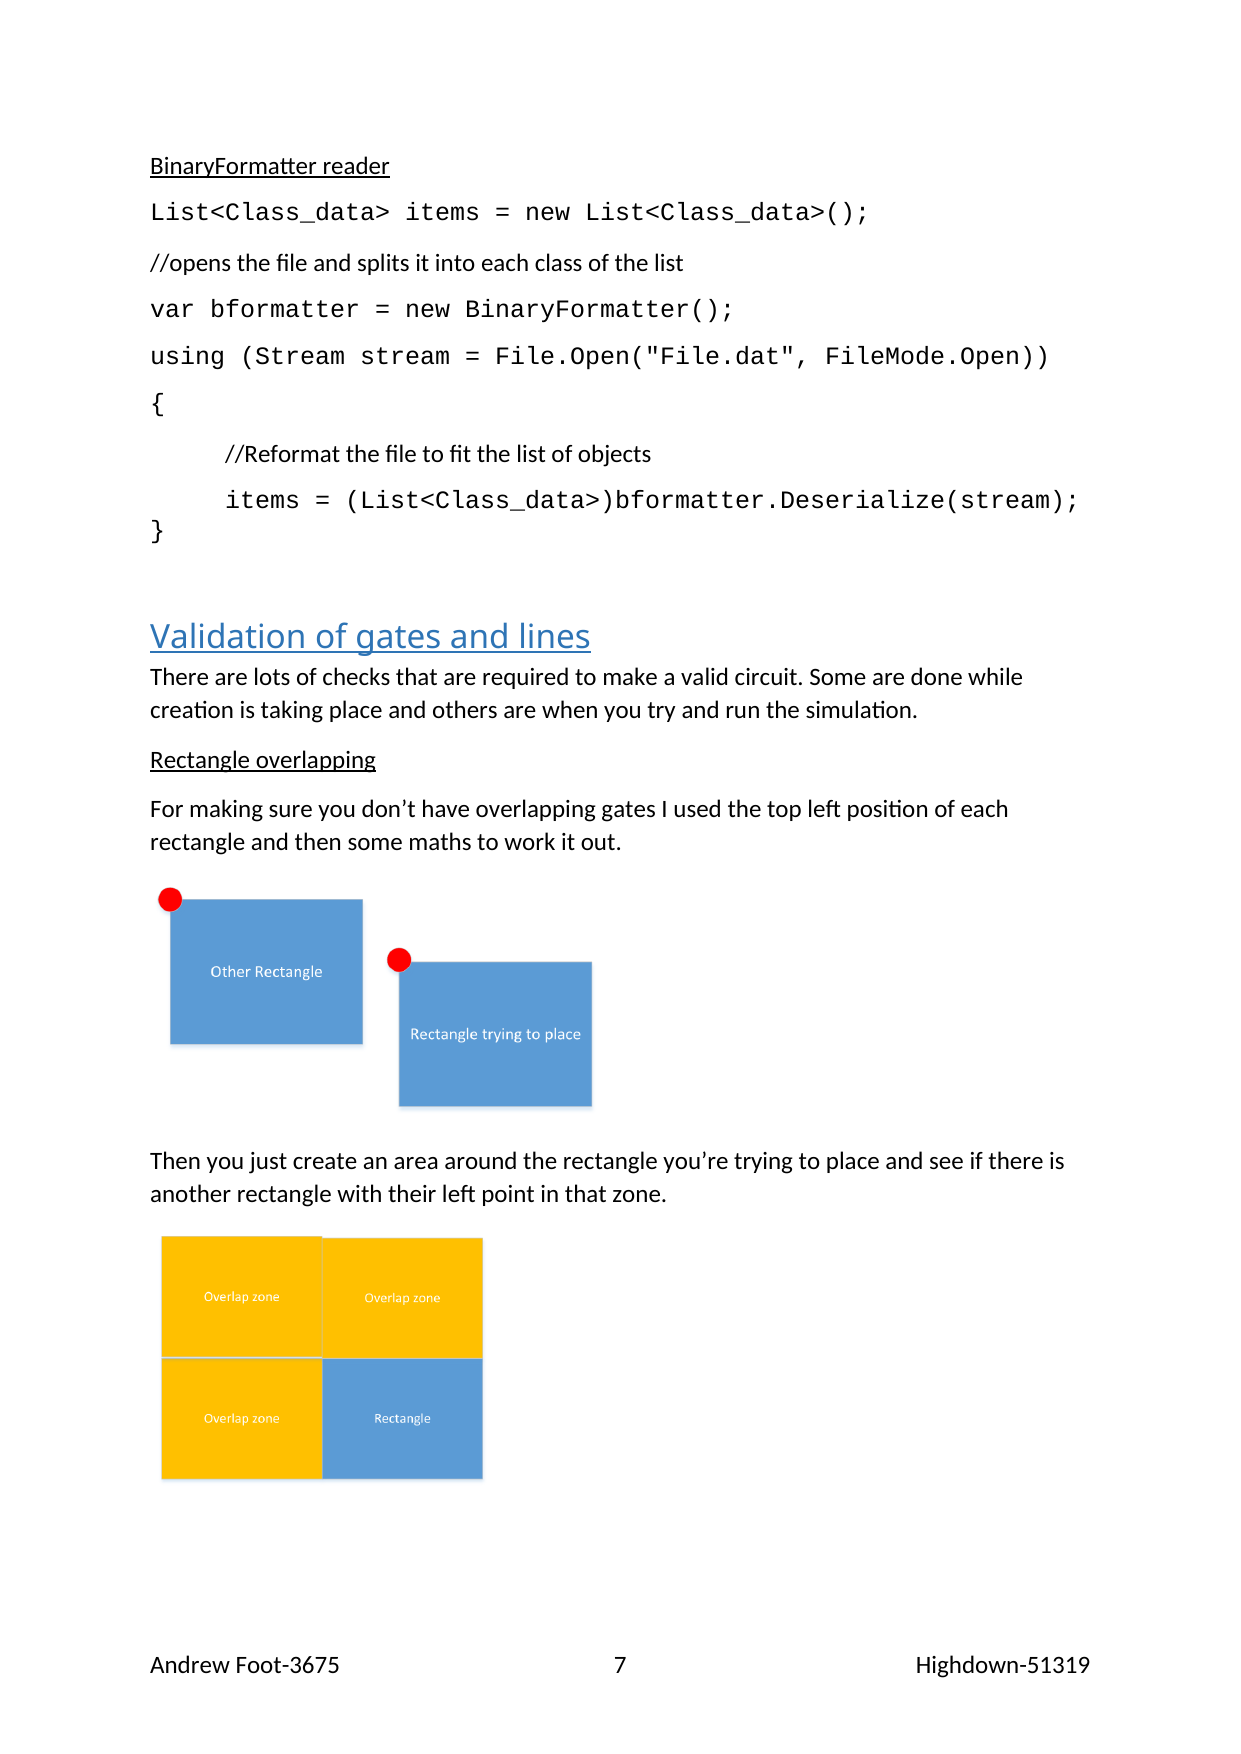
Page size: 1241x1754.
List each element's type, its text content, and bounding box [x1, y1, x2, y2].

picture [150, 1227, 489, 1489]
text There are lots of checks that are required to make a valid circuit. Some are done while creation is taking place and others are when you try and run the simulation. [150, 661, 1090, 725]
text using (Stream stream = File.Open("File.dat", FileMode.Open)) [150, 343, 1090, 372]
text For making sure you don’t have overlapping gates I used the top left position of each rectangle and then some maths to work it out. [150, 793, 1090, 857]
text Rectangle overlapping [150, 744, 1090, 774]
text var bformatter = new BinaryFormatter(); [150, 296, 1090, 325]
text //opens the file and splits it into each class of the list [150, 247, 1090, 277]
text //Reformat the file to fit the list of objects [150, 438, 1090, 468]
picture [150, 876, 604, 1126]
text BinaryFormatter reader [150, 150, 1090, 181]
text { [150, 391, 1090, 419]
text List<Class_data> items = new List<Class_data>(); [150, 199, 1090, 228]
text Then you just create an area around the rectangle you’re trying to place and see if there is another rectangle with their left point in that zone. [150, 1145, 1090, 1208]
subtitle Validation of gates and lines [150, 612, 1090, 658]
text items = (List<Class_data>)bformatter.Deserialize(stream); } [150, 488, 1090, 546]
